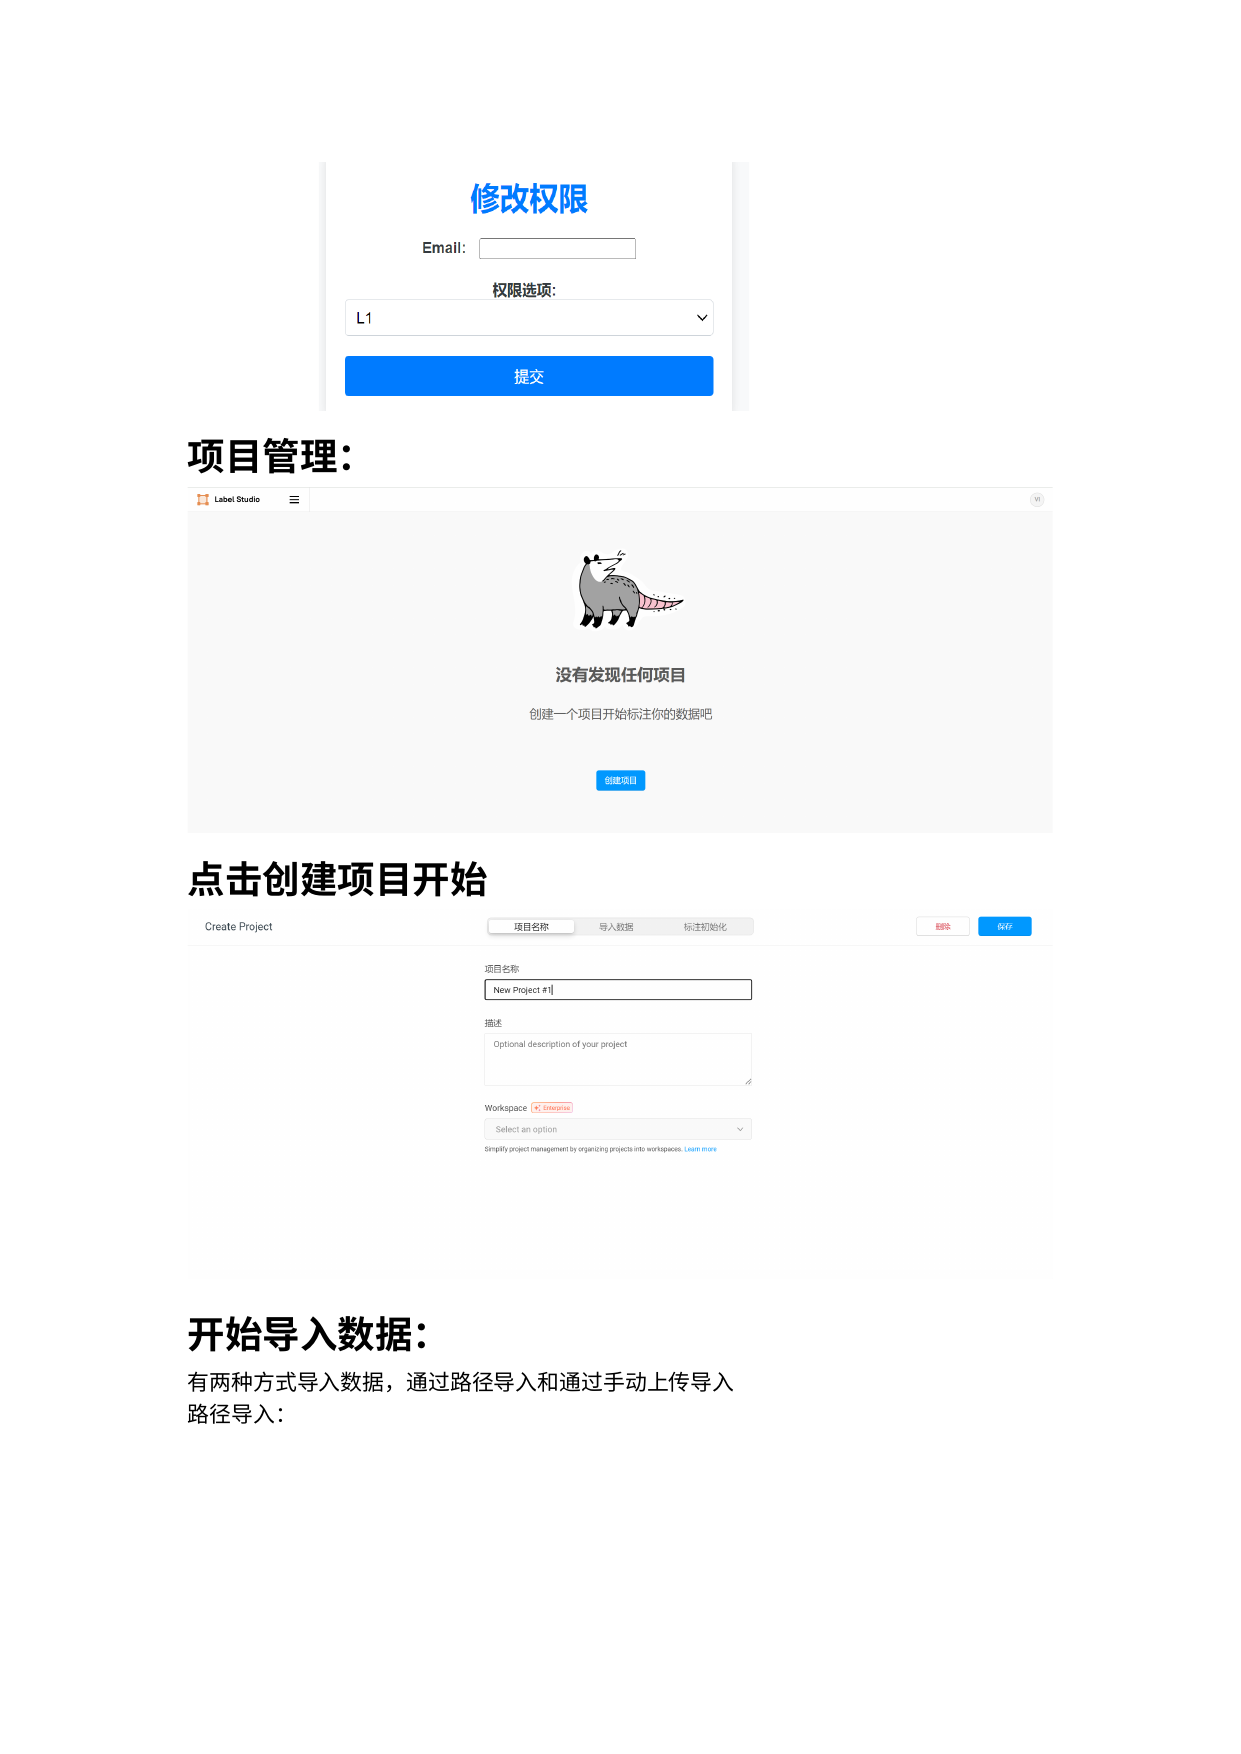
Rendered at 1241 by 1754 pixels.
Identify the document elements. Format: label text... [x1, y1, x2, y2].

text 路径导入： [187, 1397, 1053, 1429]
picture [187, 909, 1053, 1279]
picture [318, 162, 750, 411]
text 项目管理： [187, 422, 1053, 487]
picture [187, 487, 1053, 833]
text 点击创建项目开始 [187, 844, 1053, 909]
text 有两种方式导入数据，通过路径导入和通过手动上传导入 [187, 1364, 1053, 1397]
text 开始导入数据： [187, 1299, 1053, 1364]
